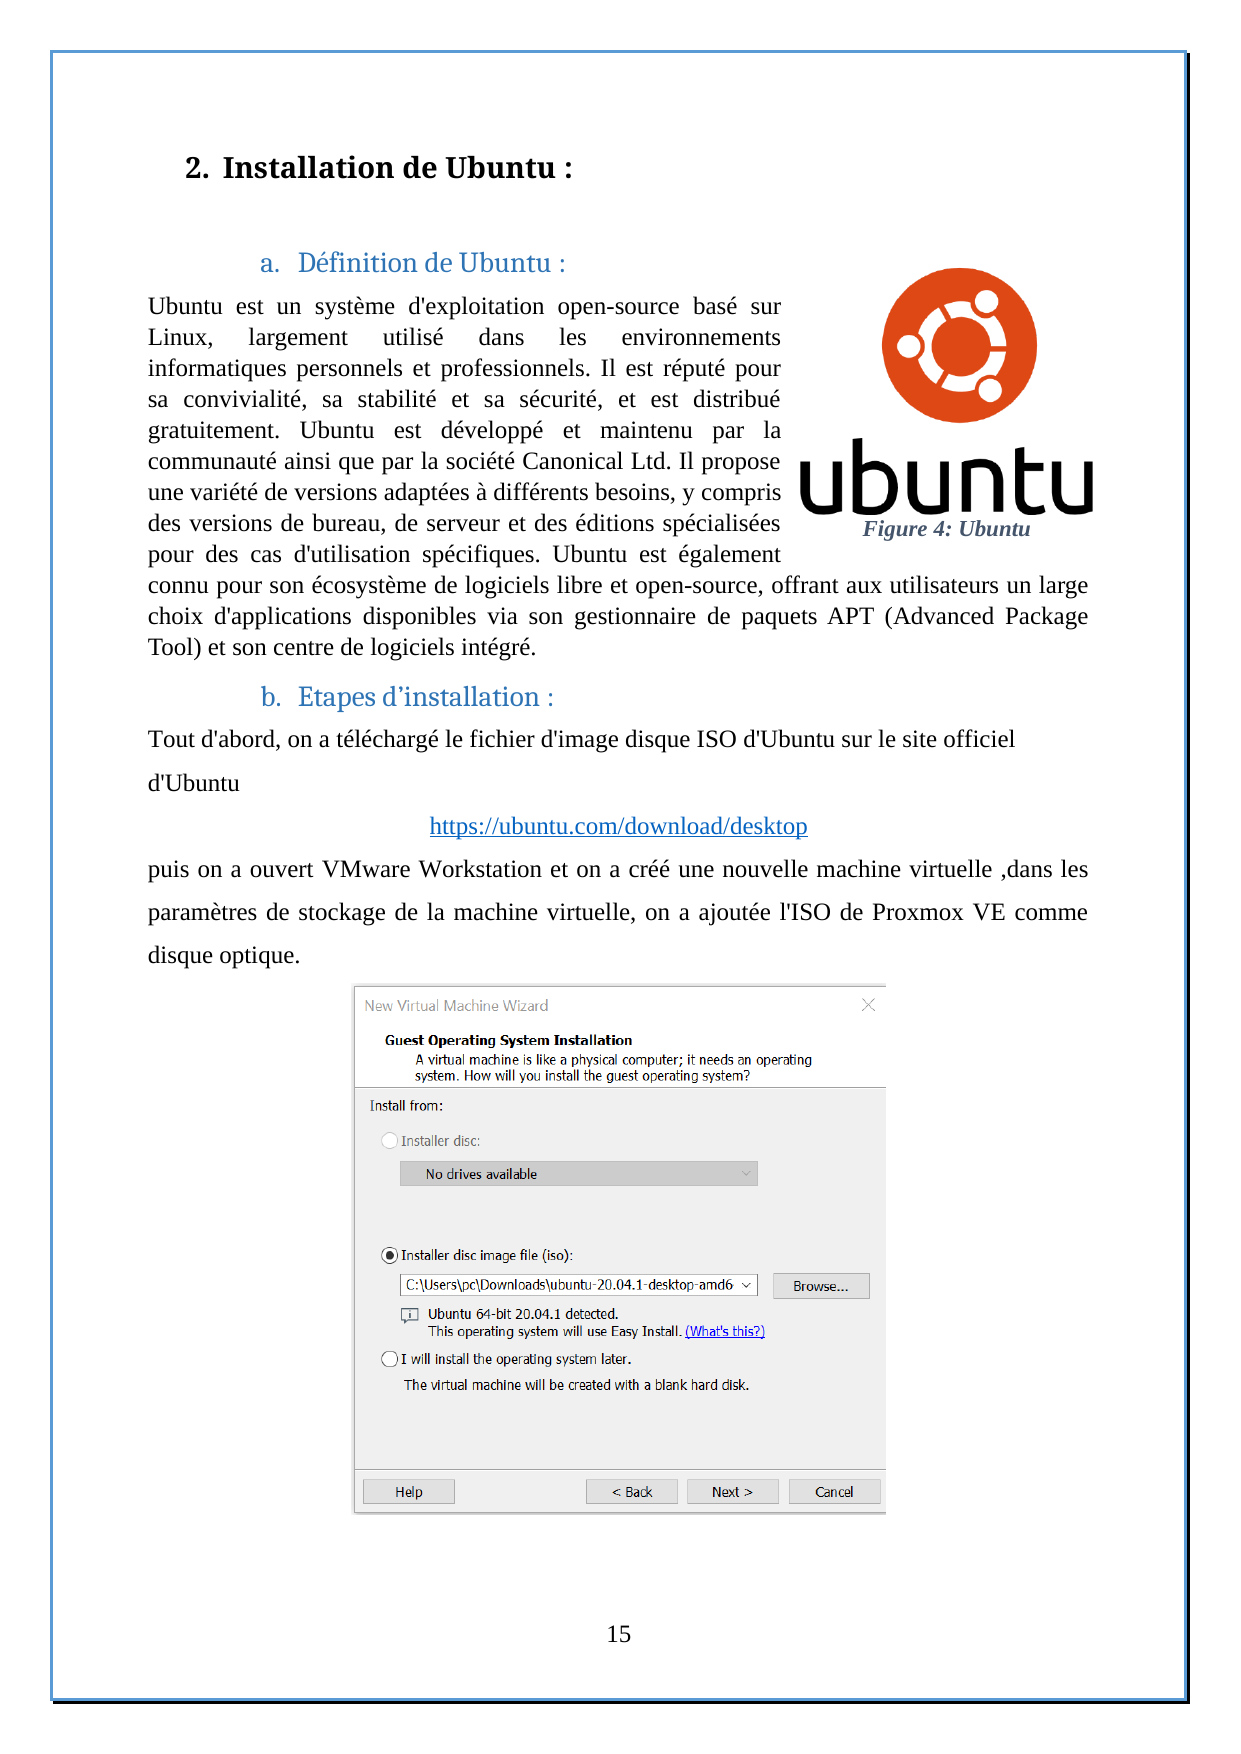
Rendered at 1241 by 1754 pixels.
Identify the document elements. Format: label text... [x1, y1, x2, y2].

subtitle Définition de Ubuntu : [260, 246, 1089, 280]
text Tout d'abord, on a téléchargé le fichier d'image disque ISO d'Ubuntu sur le site officiel d'Ubuntu [148, 724, 1089, 796]
text https://ubuntu.com/download/desktop [148, 811, 1089, 839]
text puis on a ouvert VMware Workstation et on a créé une nouvelle machine virtuelle ,dans les paramètres de stockage de la machine virtuelle, on a ajoutée l'ISO de Proxmox VE comme disque optique. [148, 854, 1089, 969]
picture [800, 247, 1093, 515]
subtitle Etapes d’installation : [260, 680, 1089, 714]
subtitle Installation de Ubuntu : [185, 148, 1089, 187]
text Ubuntu est un système d'exploitation open-source basé sur Linux, largement utilisé dans les environnements informatiques personnels et professionnels. Il est réputé pour sa convivialité, sa stabilité et sa sécurité, et est distribué gratuitement. Ubuntu est développé et maintenu par la communauté ainsi que par la société Canonical Ltd. Il propose une variété de versions adaptées à différents besoins, y compris des versions de bureau, de serveur et des éditions spécialisées pour des cas d'utilisation spécifiques. Ubuntu est également connu pour son écosystème de logiciels libre et open-source, offrant aux utilisateurs un large choix d'applications disponibles via son gestionnaire de paquets APT (Advanced Package Tool) et son centre de logiciels intégré. [148, 291, 1089, 661]
picture [351, 983, 886, 1515]
